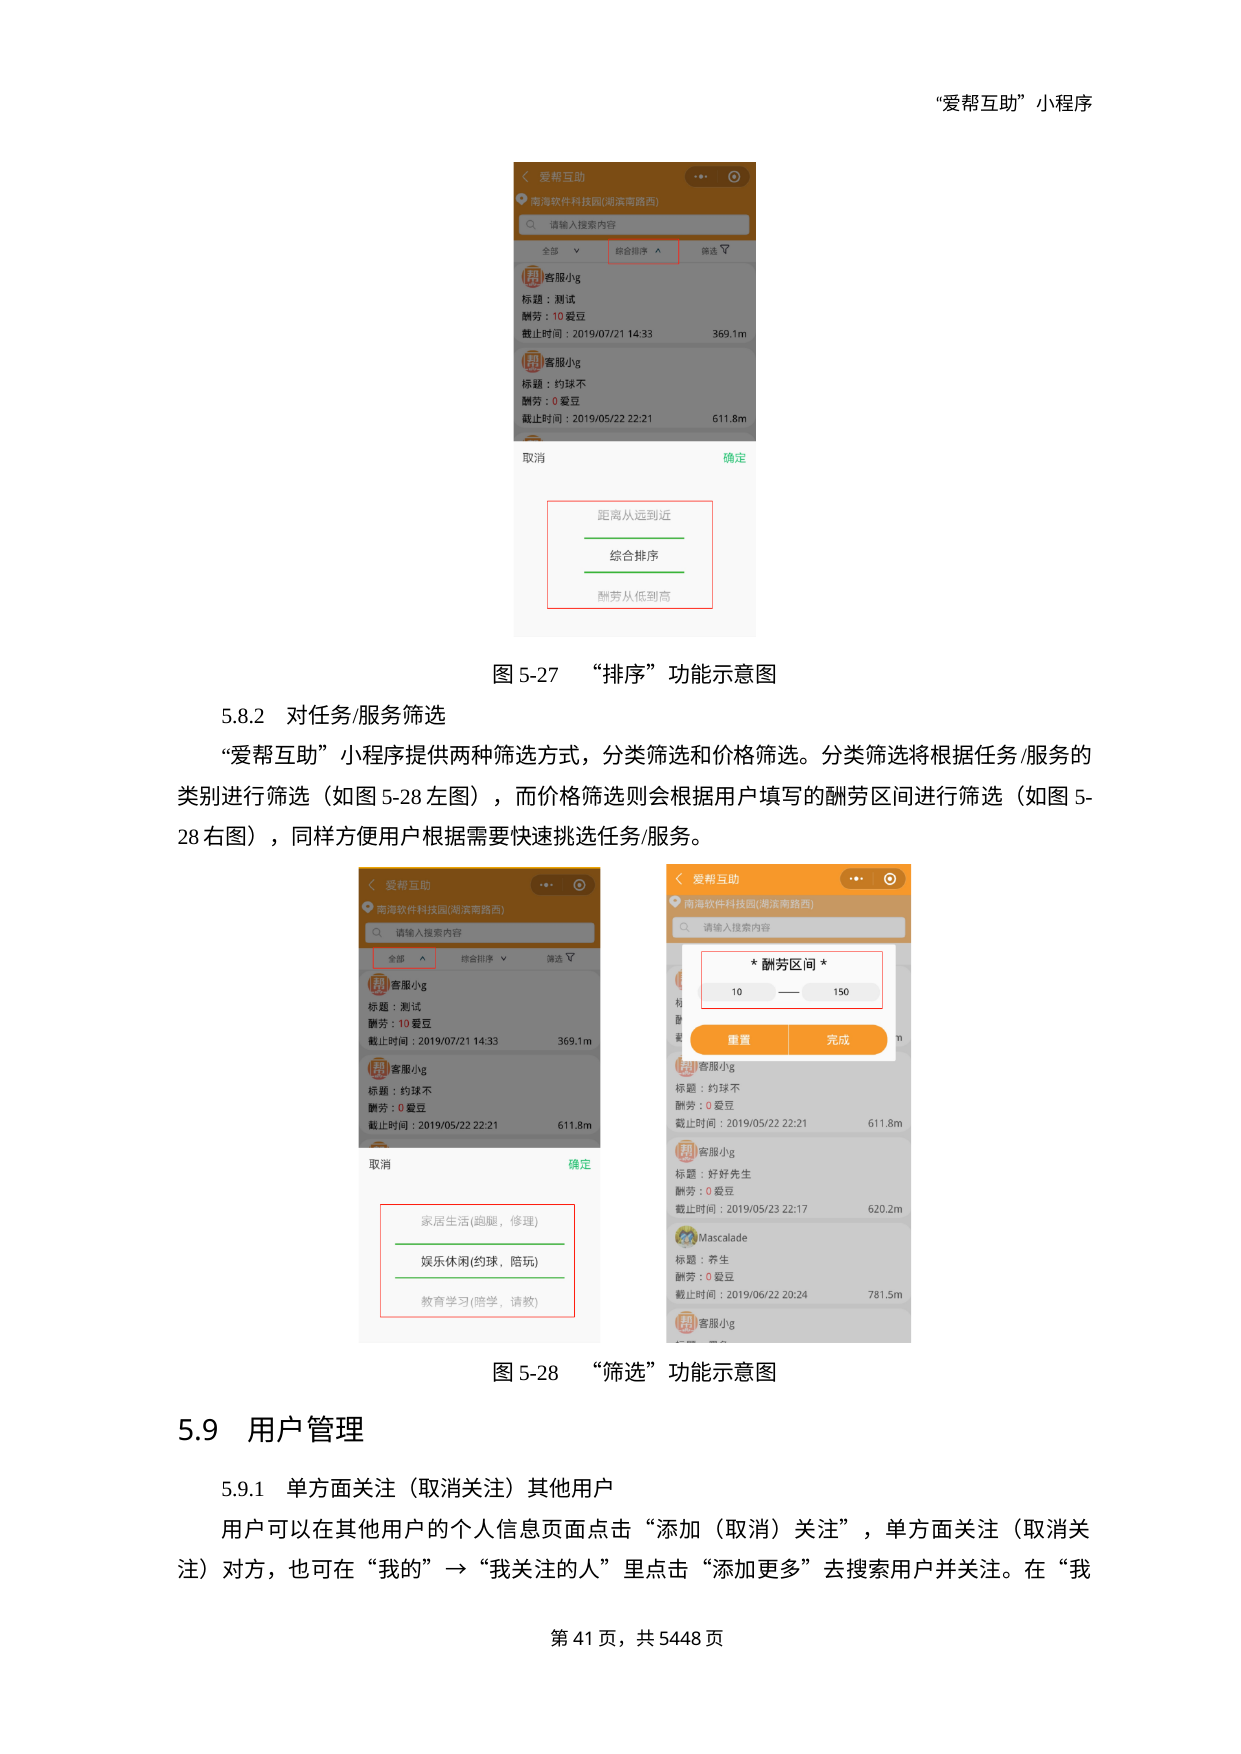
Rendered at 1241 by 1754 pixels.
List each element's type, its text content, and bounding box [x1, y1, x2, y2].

list “爱帮互助”小程序提供两种筛选方式，分类筛选和价格筛选。分类筛选将根据任务/服务的类别进行筛选（如图5-28左图），而价格筛选则会根据用户填写的酬劳区间进行筛选（如图5-28右图），同样方便用户根据需要快速挑选任务/服务。 [177, 738, 1092, 851]
list 5.8.2 对任务/服务筛选 [177, 697, 1092, 730]
list 5.9.1 单方面关注（取消关注）其他用户 [177, 1471, 1092, 1503]
list 图5-27 “排序”功能示意图 [177, 657, 1092, 689]
list 5.9 用户管理 [177, 1395, 1092, 1460]
picture [358, 867, 601, 1343]
list 图5-28 “筛选”功能示意图 [177, 1355, 1092, 1387]
picture [666, 864, 912, 1343]
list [177, 1511, 1092, 1584]
picture [513, 162, 756, 637]
